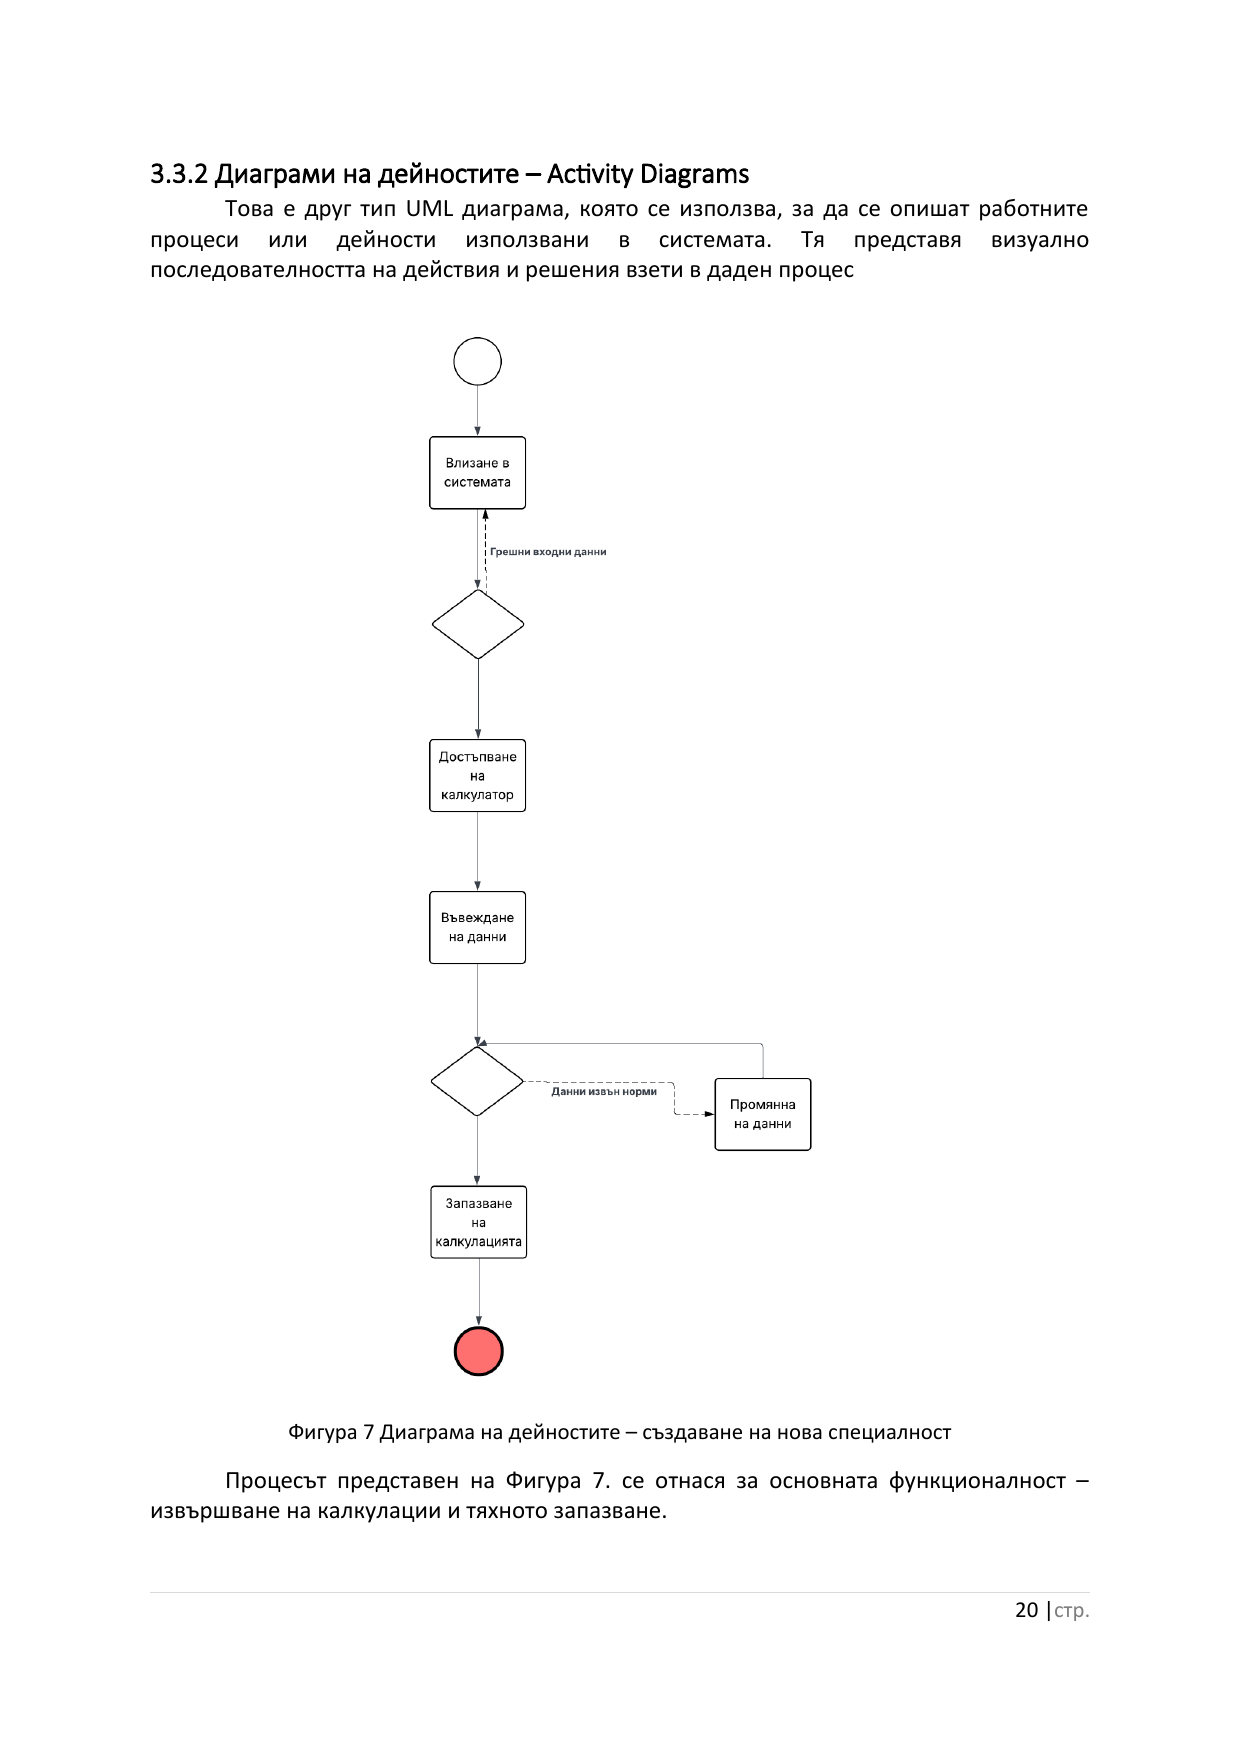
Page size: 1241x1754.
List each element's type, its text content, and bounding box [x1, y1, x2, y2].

text Това е друг тип UML диаграма, която се използва, за да се опишат работните процеси или дейности използвани в системата. Тя представя визуално последователността на действия и решения взети в даден процес [150, 193, 1090, 284]
subtitle 3.3.2 Диаграми на дейностите – Activity Diagrams [150, 154, 1090, 190]
text Фигура Диаграма на дейностите – създаване на нова специалност [150, 1417, 1090, 1445]
picture [406, 314, 834, 1398]
text Процесът представен на Фигура 7. се отнася за основната функционалност –извършване на калкулации и тяхното запазване. [150, 1464, 1090, 1525]
